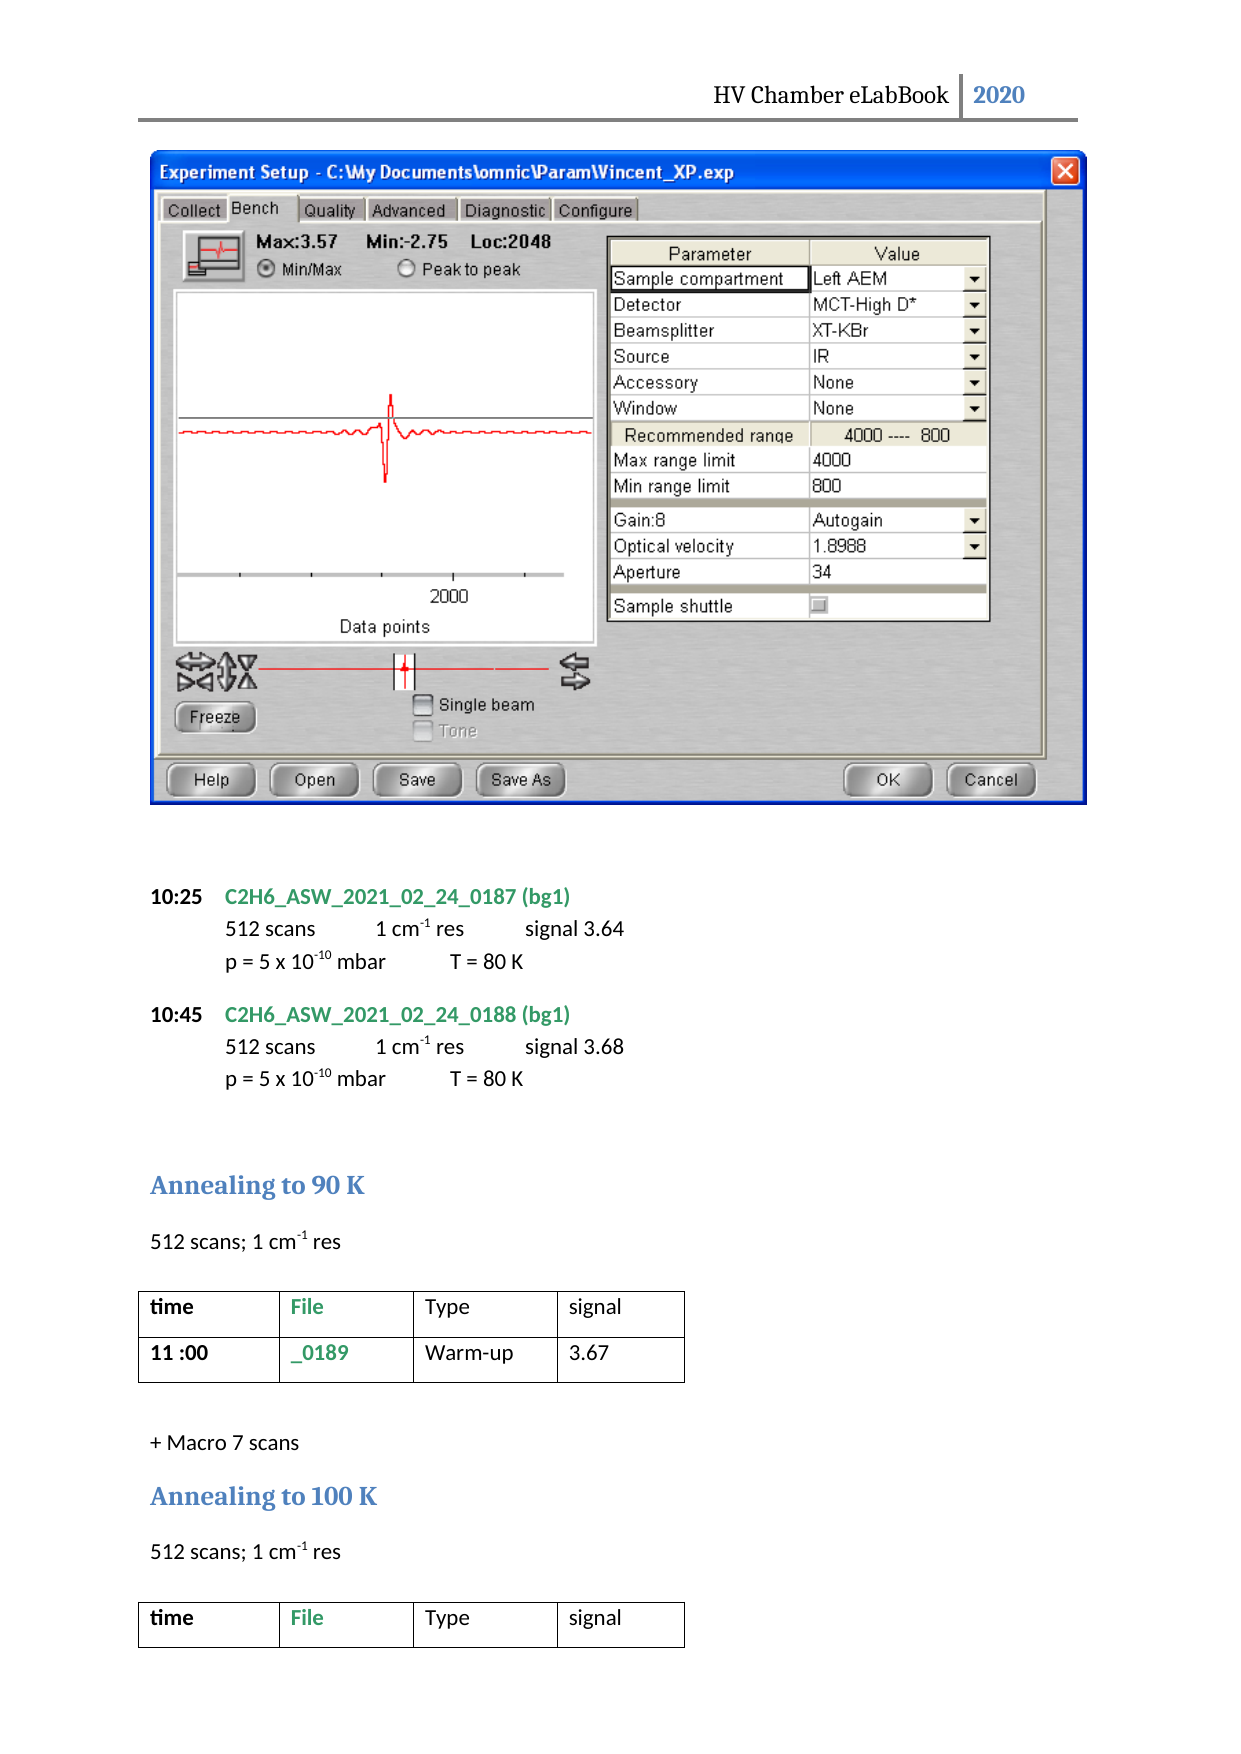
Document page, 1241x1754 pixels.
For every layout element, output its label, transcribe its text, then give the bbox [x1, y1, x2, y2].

text 512 scans; 1 cm-1 res [150, 1537, 1090, 1597]
text + Macro 7 scans [150, 1428, 1090, 1456]
text 512 scans 1 cm-1 res signal 3.68 p = 5 x 10-10 mbar T = 80 K [225, 1032, 1090, 1092]
picture [150, 150, 1087, 805]
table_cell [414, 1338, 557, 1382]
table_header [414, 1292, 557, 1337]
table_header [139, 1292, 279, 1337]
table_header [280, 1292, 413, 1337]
text 512 scans; 1 cm-1 res [150, 1227, 1090, 1287]
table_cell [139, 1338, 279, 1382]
text 10:25 C2H6_ASW_2021_02_24_0187 (bg1) [150, 882, 1090, 910]
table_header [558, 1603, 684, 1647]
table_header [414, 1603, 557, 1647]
text 512 scans 1 cm-1 res signal 3.64 p = 5 x 10-10 mbar T = 80 K [225, 914, 1090, 975]
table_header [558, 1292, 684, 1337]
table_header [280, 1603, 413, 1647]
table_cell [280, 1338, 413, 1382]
subtitle Annealing to 90 K [150, 1170, 1090, 1201]
text 10:45 C2H6_ASW_2021_02_24_0188 (bg1) [150, 1000, 1090, 1028]
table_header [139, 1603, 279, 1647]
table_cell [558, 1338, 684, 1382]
subtitle Annealing to 100 K [150, 1481, 1090, 1512]
